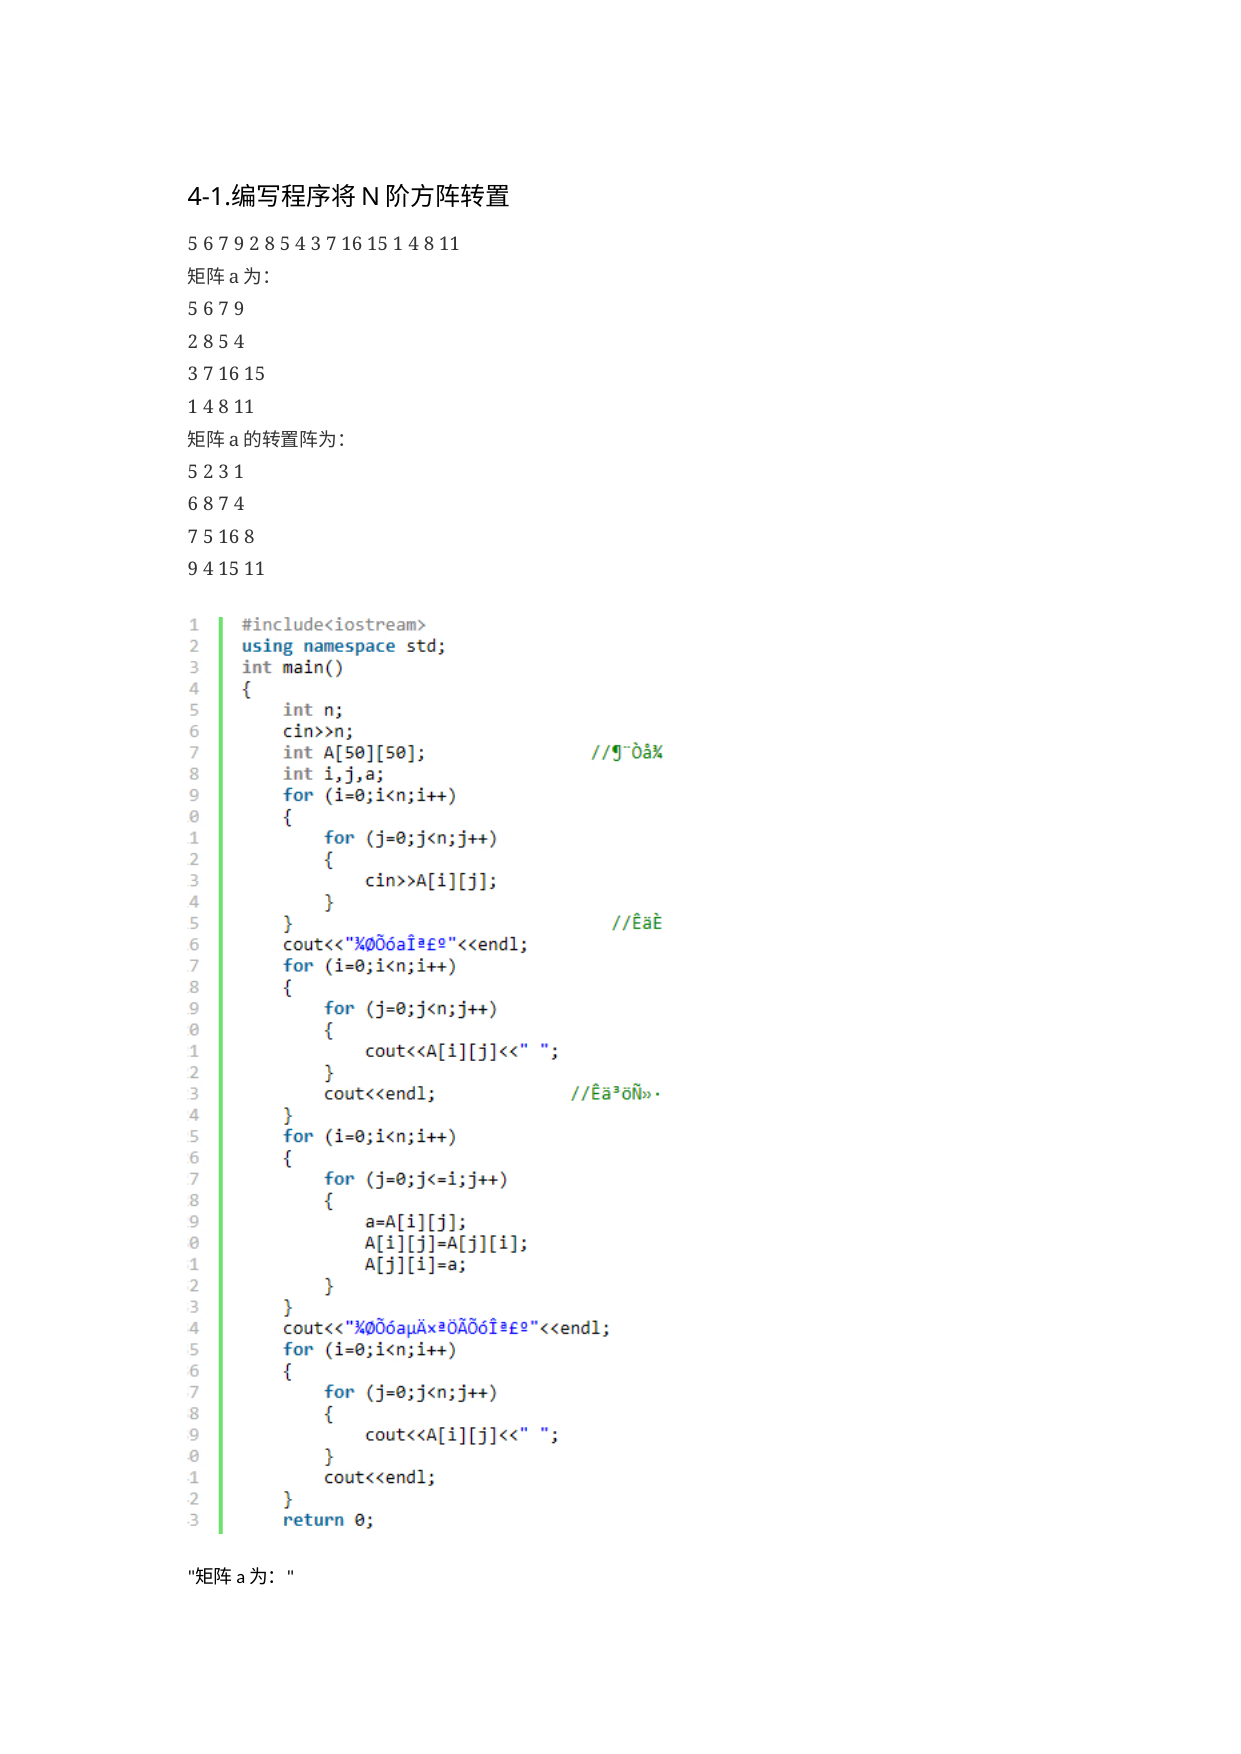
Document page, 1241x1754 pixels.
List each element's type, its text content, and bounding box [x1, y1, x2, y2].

text 4-1.编写程序将N阶方阵转置 [187, 162, 1053, 227]
text "矩阵a为：" [187, 1559, 1053, 1592]
text 矩阵a的转置阵为： [187, 422, 1053, 454]
text 7 5 16 8 [187, 519, 1053, 552]
text 5 6 7 9 2 8 5 4 3 7 16 15 1 4 8 11 [187, 227, 1053, 259]
text 矩阵a为： [187, 259, 1053, 292]
text 5 2 3 1 [187, 454, 1053, 487]
text 5 6 7 9 [187, 292, 1053, 324]
picture [187, 617, 663, 1534]
text 9 4 15 11 [187, 552, 1053, 584]
text 6 8 7 4 [187, 487, 1053, 519]
text 1 4 8 11 [187, 389, 1053, 422]
text 3 7 16 15 [187, 357, 1053, 389]
text 2 8 5 4 [187, 324, 1053, 357]
